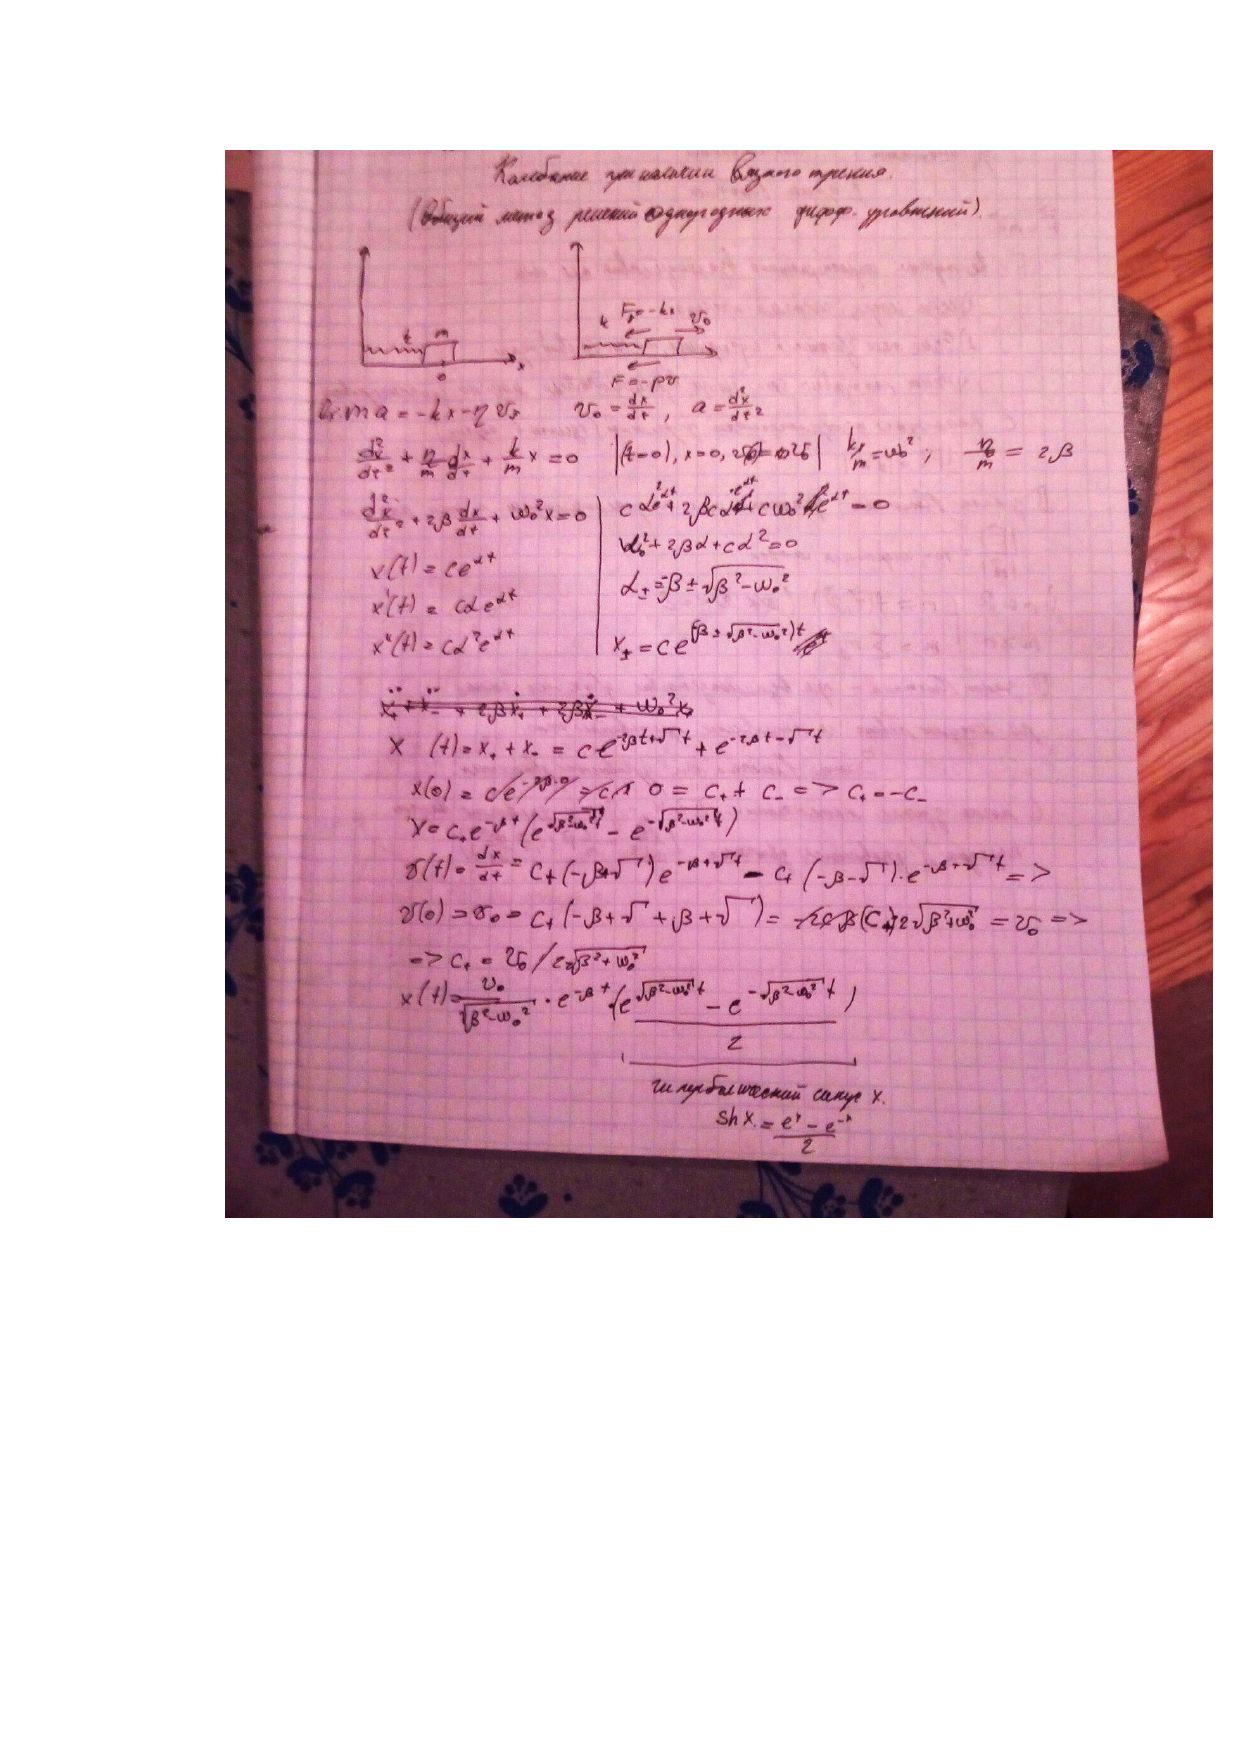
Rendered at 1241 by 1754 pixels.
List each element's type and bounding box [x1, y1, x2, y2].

picture [225, 150, 1213, 1218]
